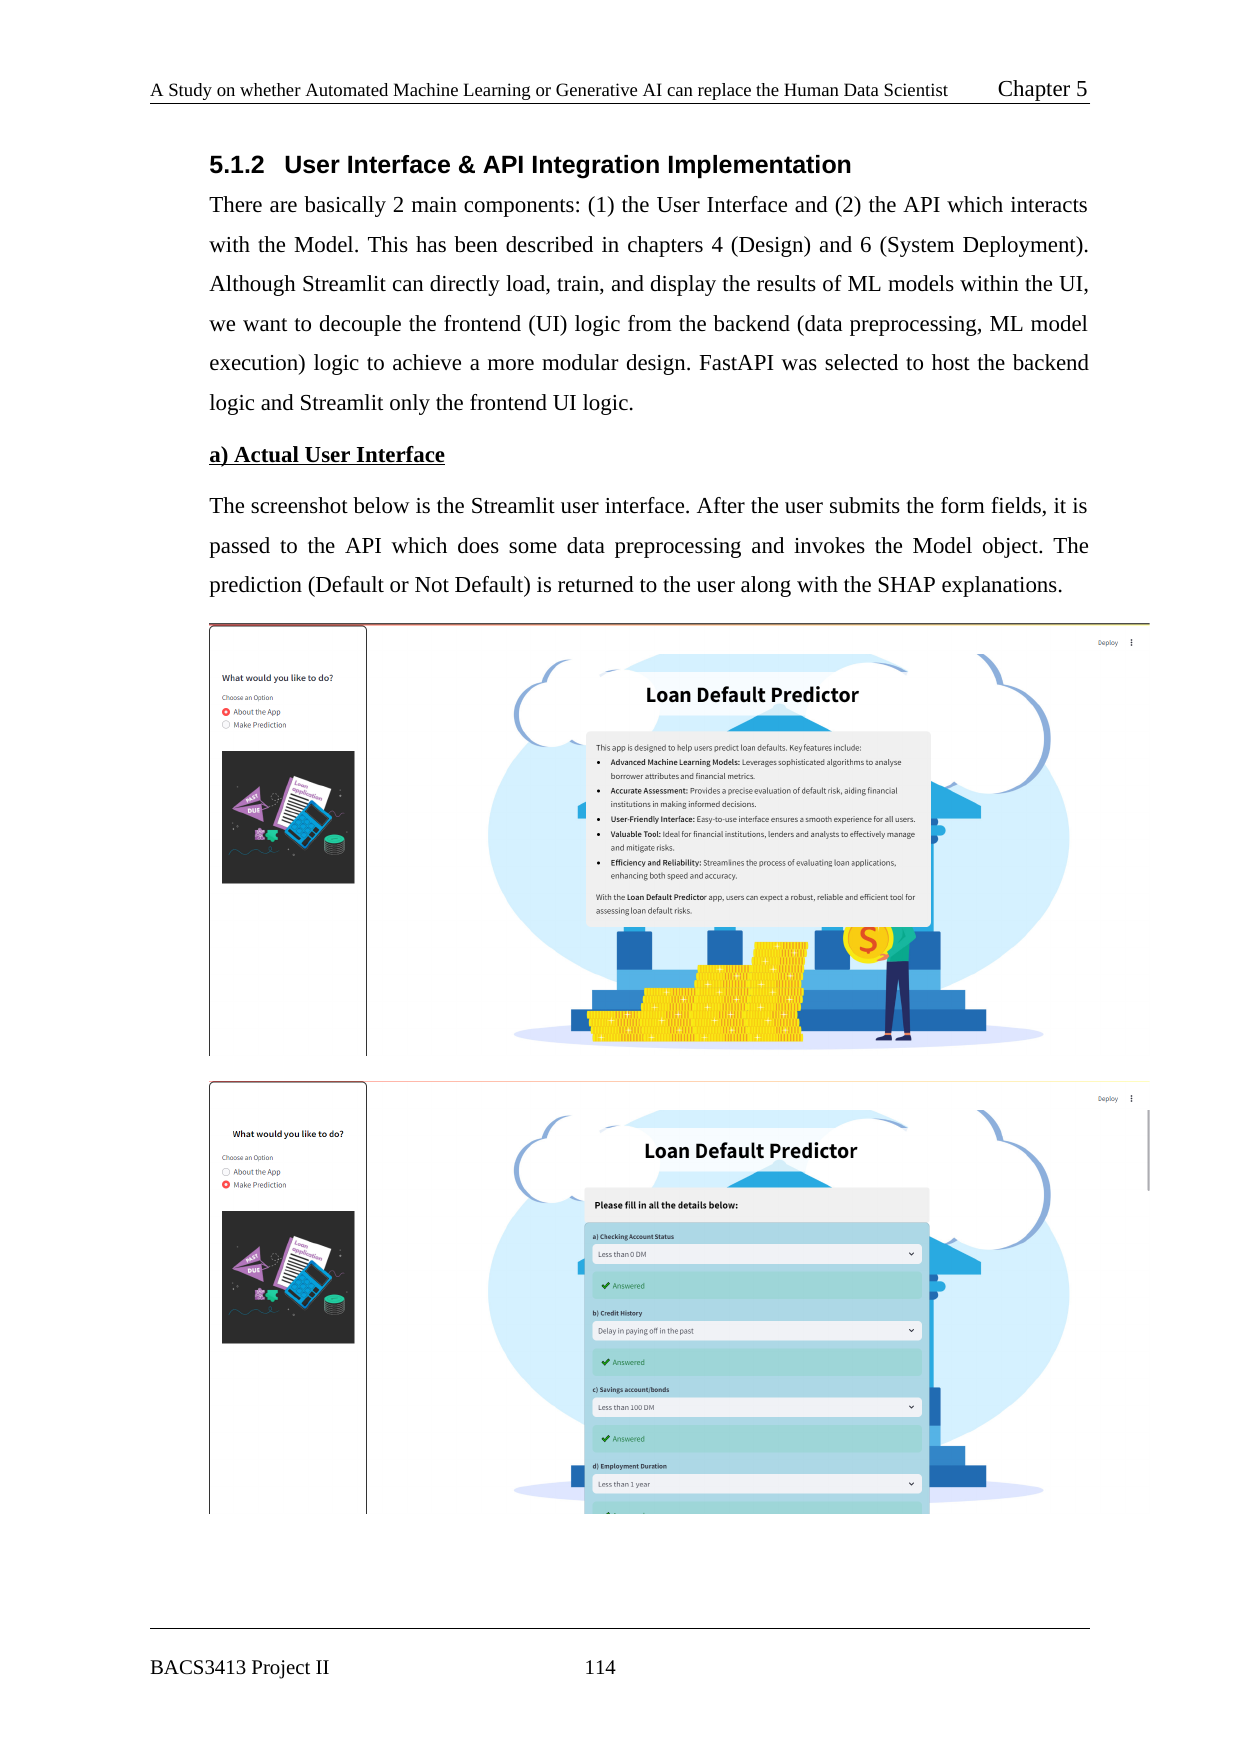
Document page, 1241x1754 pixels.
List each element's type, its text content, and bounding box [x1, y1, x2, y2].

picture [209, 1081, 1150, 1514]
text The screenshot below is the Streamlit user interface. After the user submits the form fields, it is passed to the API which does some data preprocessing and invokes the Model object. The prediction (Default or Not Default) is returned to the user along with the SHAP explanations. [209, 493, 1090, 598]
text There are basically 2 main components: (1) the User Interface and (2) the API which interacts with the Model. This has been described in chapters 4 (Design) and 6 (System Deployment). Although Streamlit can directly load, train, and display the results of ML models within the UI, we want to decouple the frontend (UI) logic from the backend (data preprocessing, ML model execution) logic to achieve a more modular design. FastAPI was selected to host the backend logic and Streamlit only the frontend UI logic. [209, 191, 1090, 415]
subtitle User Interface & API Integration Implementation [209, 150, 1090, 179]
picture [209, 623, 1150, 1056]
text a) Actual User Interface [209, 441, 1090, 467]
